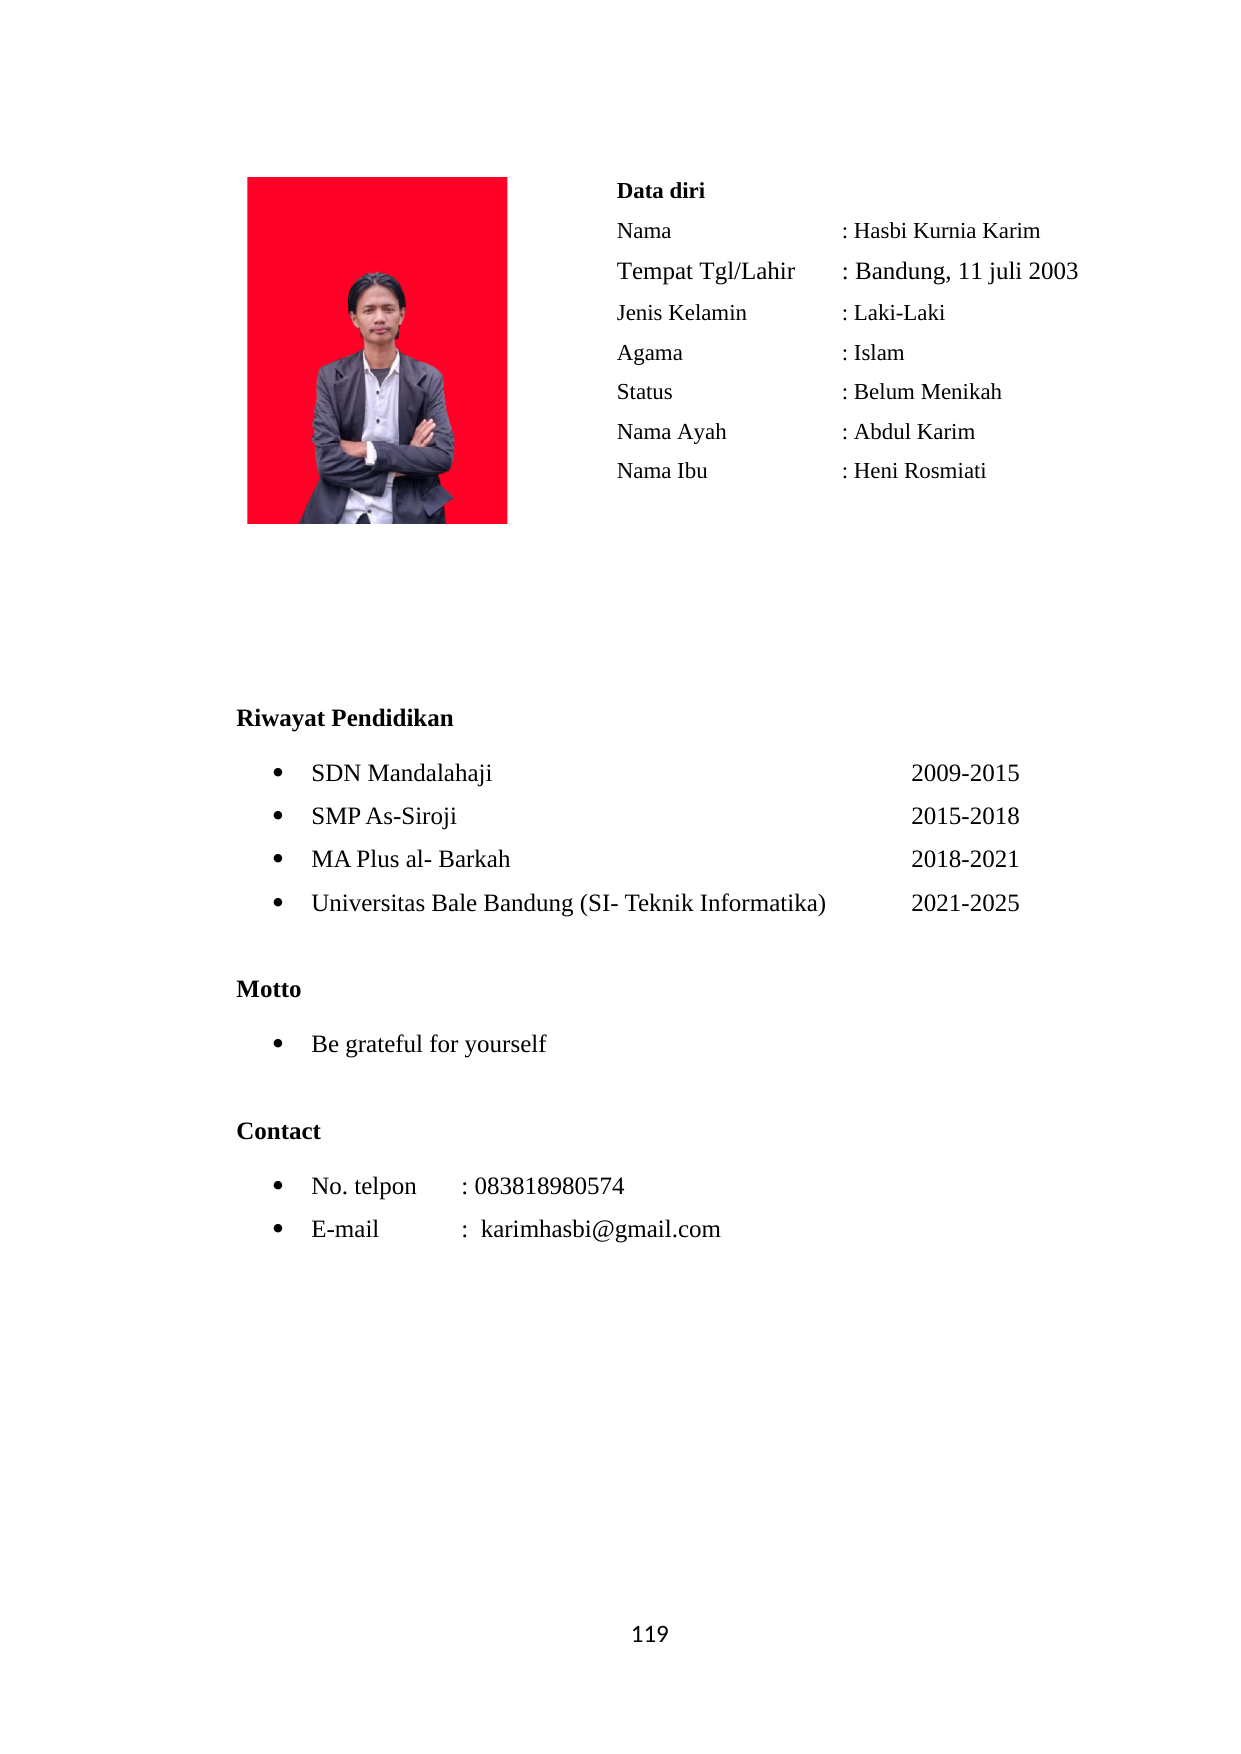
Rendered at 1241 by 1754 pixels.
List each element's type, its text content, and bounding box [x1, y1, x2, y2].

text Riwayat Pendidikan [236, 703, 1063, 731]
picture [247, 177, 508, 524]
table_header [236, 177, 605, 643]
list SDN Mandalahaji 2009-2015 [274, 758, 1063, 787]
list Universitas Bale Bandung (SI- Teknik Informatika) 2021-2025 [274, 888, 1063, 916]
list SMP As-Siroji 2015-2018 [274, 801, 1063, 830]
text Motto [236, 974, 1063, 1003]
table_header Data diri Nama : Hasbi Kurnia Karim Tempat Tgl/Lahir : Bandung, 11 juli 2003 Jenis Kelamin : Laki-Laki Agama : Islam Status : Belum Menikah Nama Ayah : Abdul Karim Nama Ibu : Heni Rosmiati [605, 177, 1181, 643]
list E-mail : karimhasbi@gmail.com [274, 1214, 1063, 1243]
list Be grateful for yourself [274, 1029, 1063, 1058]
text Contact [236, 1116, 1063, 1144]
list MA Plus al- Barkah 2018-2021 [274, 844, 1063, 873]
list No. telpon : 083818980574 [274, 1171, 1063, 1200]
